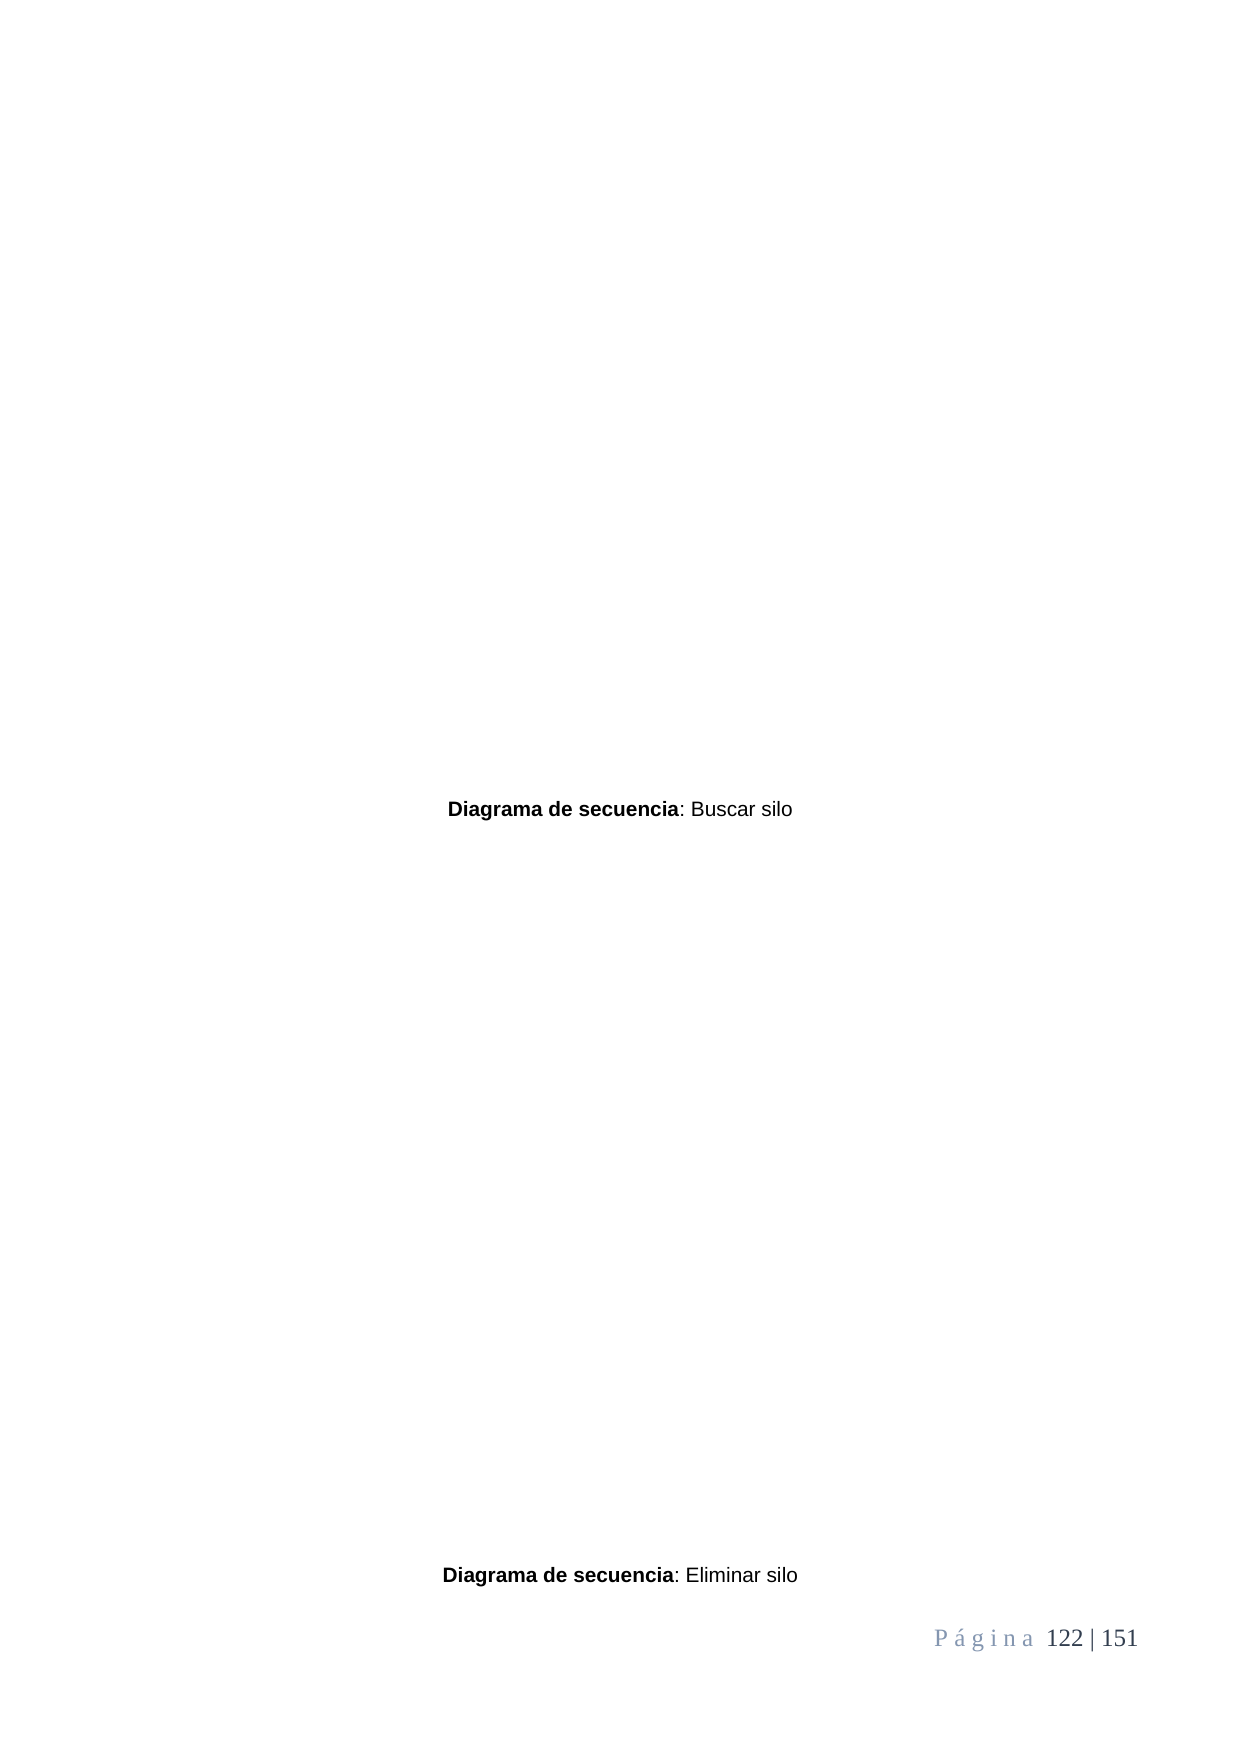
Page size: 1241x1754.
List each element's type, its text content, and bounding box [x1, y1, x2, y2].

text Diagrama de secuencia: Buscar silo [75, 797, 1165, 821]
text Diagrama de secuencia: Eliminar silo [75, 1562, 1165, 1586]
